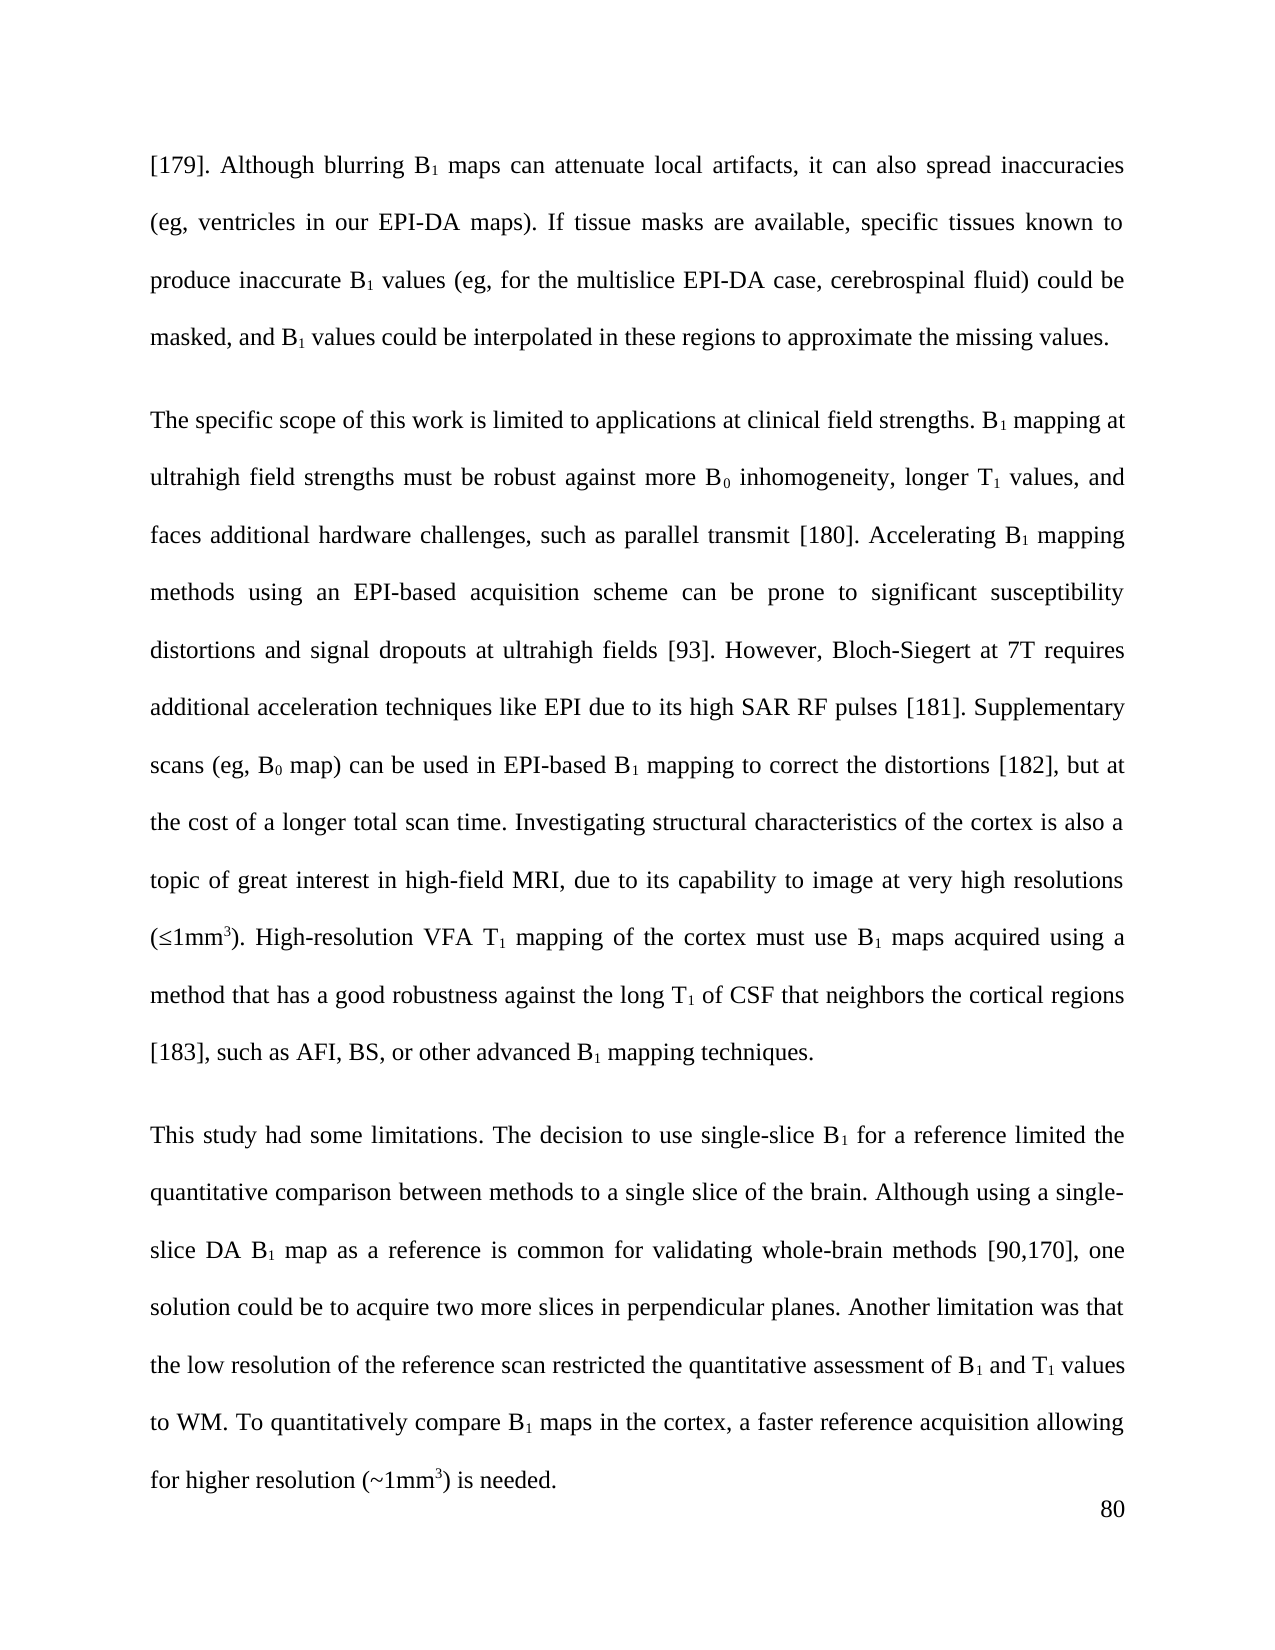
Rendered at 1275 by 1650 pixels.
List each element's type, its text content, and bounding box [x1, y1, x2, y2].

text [150, 150, 1125, 351]
text This study had some limitations. The decision to use single-slice B1 for a reference limited the quantitative comparison between methods to a single slice of the brain. Although using a single-slice DA B1 map as a reference is common for validating whole-brain methods [90,170], one solution could be to acquire two more slices in perpendicular planes. Another limitation was that the low resolution of the reference scan restricted the quantitative assessment of B1 and T1 values to WM. To quantitatively compare B1 maps in the cortex, a faster reference acquisition allowing for higher resolution (~1mm3) is needed. [150, 1120, 1125, 1494]
text The specific scope of this work is limited to applications at clinical field strengths. B1 mapping at ultrahigh field strengths must be robust against more B0 inhomogeneity, longer T1 values, and faces additional hardware challenges, such as parallel transmit [180]. Accelerating B1 mapping methods using an EPI-based acquisition scheme can be prone to significant susceptibility distortions and signal dropouts at ultrahigh fields [93]. However, Bloch-Siegert at 7T requires additional acceleration techniques like EPI due to its high SAR RF pulses [181]. Supplementary scans (eg, B0 map) can be used in EPI-based B1 mapping to correct the distortions [182], but at the cost of a longer total scan time. Investigating structural characteristics of the cortex is also a topic of great interest in high-field MRI, due to its capability to image at very high resolutions (≤1mm3). High-resolution VFA T1 mapping of the cortex must use B1 maps acquired using a method that has a good robustness against the long T1 of CSF that neighbors the cortical regions [183], such as AFI, BS, or other advanced B1 mapping techniques. [150, 405, 1125, 1066]
